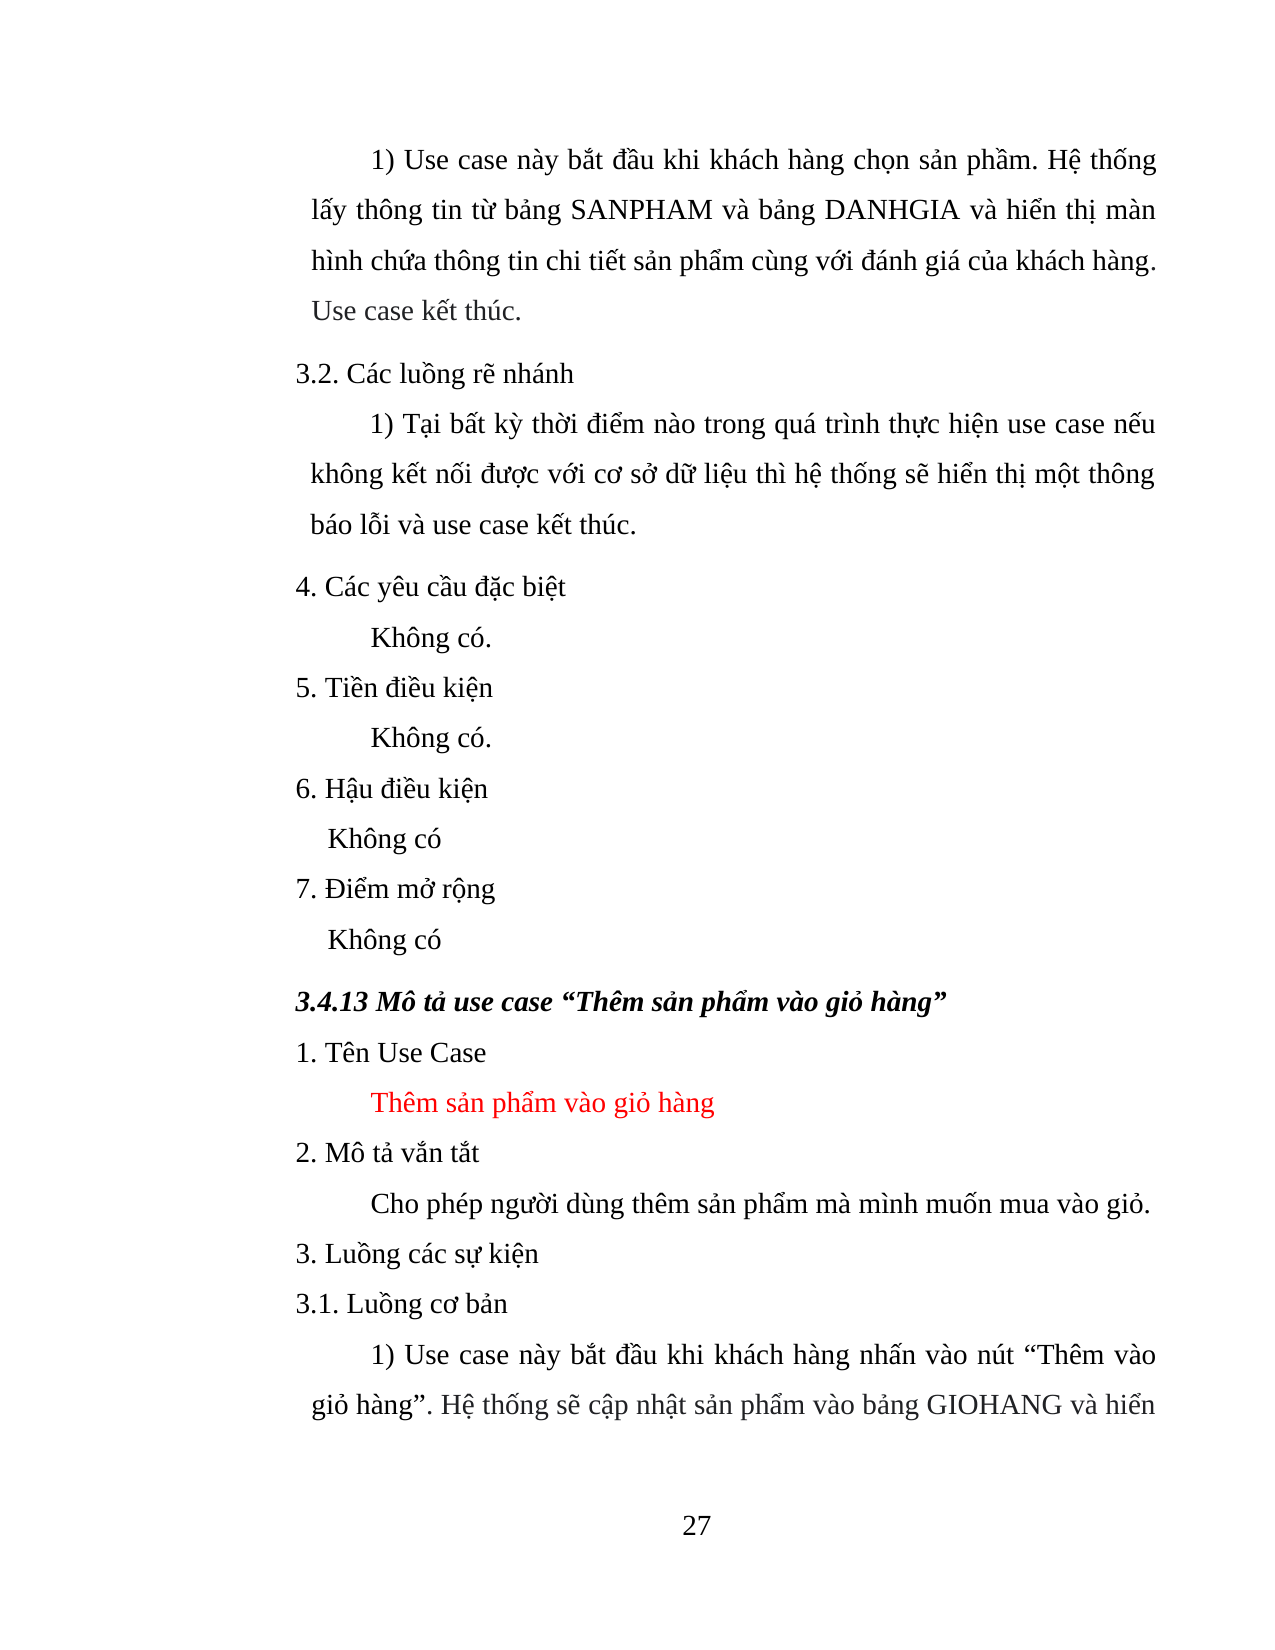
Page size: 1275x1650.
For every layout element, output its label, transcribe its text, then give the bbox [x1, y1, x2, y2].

text Thêm sản phẩm vào giỏ hàng [311, 1085, 1157, 1119]
text 3.2. Các luồng rẽ nhánh [236, 356, 1157, 389]
text 7. Điểm mở rộng [236, 871, 1157, 905]
text Không có. [311, 721, 1157, 754]
text Không có. [311, 620, 1157, 653]
text 1. Tên Use Case [236, 1035, 1157, 1068]
text 1) Use case này bắt đầu khi khách hàng chọn sản phầm. Hệ thống lấy thông tin từ bảng SANPHAM và bảng DANHGIA và hiển thị màn hình chứa thông tin chi tiết sản phẩm cùng với đánh giá của khách hàng. Use case kết thúc. [311, 142, 1157, 327]
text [311, 1337, 1157, 1421]
text Cho phép người dùng thêm sản phẩm mà mình muốn mua vào giỏ. [311, 1186, 1157, 1219]
text 1) Tại bất kỳ thời điểm nào trong quá trình thực hiện use case nếu không kết nối được với cơ sở dữ liệu thì hệ thống sẽ hiển thị một thông báo lỗi và use case kết thúc. [310, 406, 1157, 540]
text 3. Luồng các sự kiện [236, 1236, 1157, 1270]
text Không có [327, 821, 1157, 855]
text 5. Tiền điều kiện [236, 670, 1157, 704]
text 3.1. Luồng cơ bản [236, 1286, 1157, 1320]
subtitle Mô tả use case “Thêm sản phẩm vào giỏ hàng” [236, 984, 1157, 1018]
text 4. Các yêu cầu đặc biệt [236, 569, 1157, 603]
text Không có [236, 922, 1157, 955]
text 2. Mô tả vắn tắt [236, 1136, 1157, 1169]
text 6. Hậu điều kiện [236, 771, 1157, 804]
